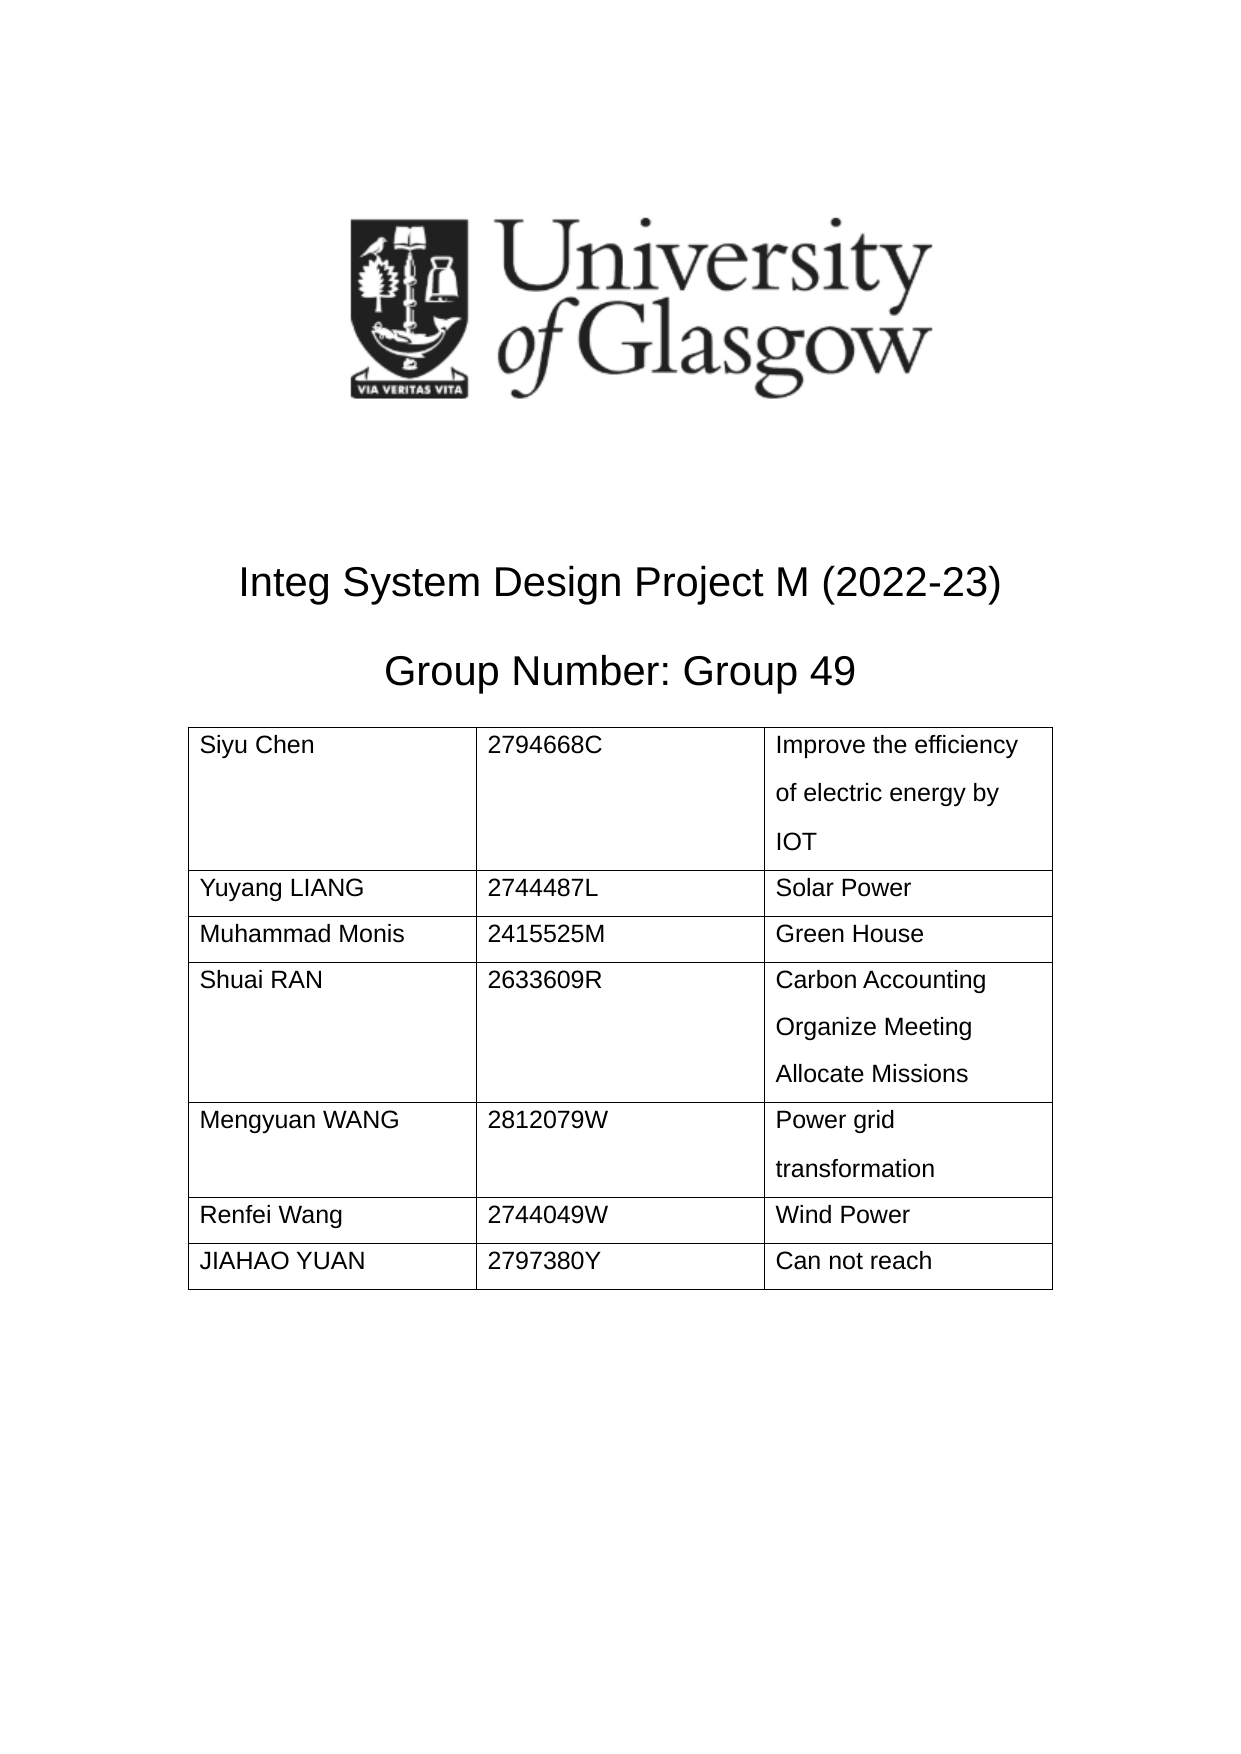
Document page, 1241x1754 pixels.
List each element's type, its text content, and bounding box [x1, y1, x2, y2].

picture [205, 162, 1036, 459]
text Integ System Design Project M (2022-23) [187, 549, 1053, 614]
table_cell 2415525M [477, 917, 764, 962]
table_header 2794668C [477, 728, 764, 870]
table_cell 2812079W [477, 1103, 764, 1197]
table_cell Muhammad Monis [189, 917, 476, 962]
table_cell 2744487L [477, 871, 764, 916]
table_cell Green House [765, 917, 1052, 962]
table_cell Solar Power [765, 871, 1052, 916]
table_cell Shuai RAN [189, 963, 476, 1102]
table_header Improve the efficiency of electric energy by IOT [765, 728, 1052, 870]
table_cell Renfei Wang [189, 1198, 476, 1243]
table_cell 2797380Y [477, 1244, 764, 1289]
table_cell Can not reach [765, 1244, 1052, 1289]
table_cell JIAHAO YUAN [189, 1244, 476, 1289]
table_header Siyu Chen [189, 728, 476, 870]
table_cell 2633609R [477, 963, 764, 1102]
table_cell Wind Power [765, 1198, 1052, 1243]
table_cell Power grid transformation [765, 1103, 1052, 1197]
table_cell Yuyang LIANG [189, 871, 476, 916]
table_cell 2744049W [477, 1198, 764, 1243]
text Group Number: Group 49 [187, 638, 1053, 703]
table_cell Mengyuan WANG [189, 1103, 476, 1197]
table_cell Carbon Accounting Organize Meeting Allocate Missions [765, 963, 1052, 1102]
